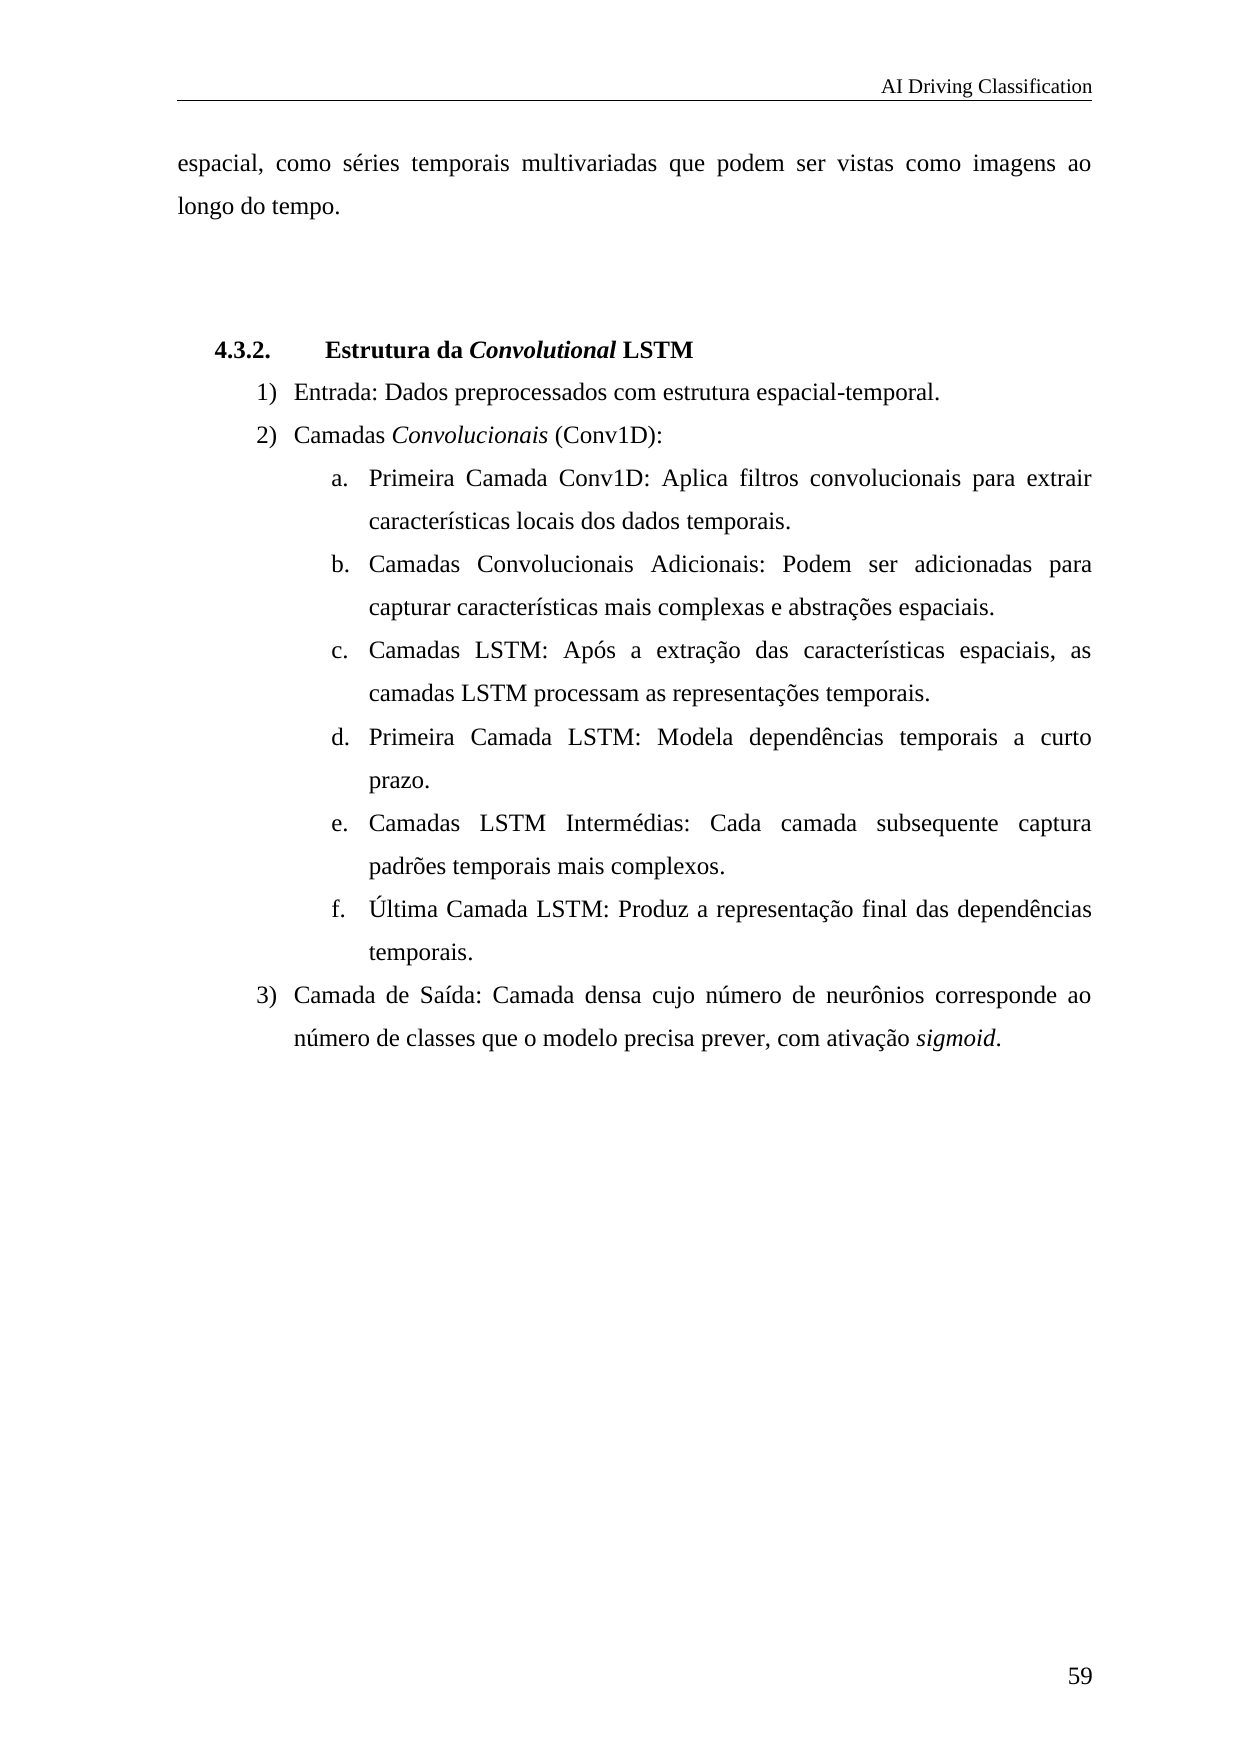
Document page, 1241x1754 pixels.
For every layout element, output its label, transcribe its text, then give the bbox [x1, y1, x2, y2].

list Camada de Saída: Camada densa cujo número de neurônios corresponde ao número de classes que o modelo precisa prever, com ativação sigmoid. [256, 980, 1092, 1052]
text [177, 148, 1092, 219]
subtitle Estrutura da Convolutional LSTM [214, 335, 1092, 364]
list Camadas LSTM Intermédias: Cada camada subsequente captura padrões temporais mais complexos. [331, 808, 1092, 880]
list Primeira Camada Conv1D: Aplica filtros convolucionais para extrair características locais dos dados temporais. [331, 463, 1092, 535]
list Camadas Convolucionais (Conv1D): [256, 420, 1092, 448]
list Entrada: Dados preprocessados com estrutura espacial-temporal. [256, 377, 1092, 405]
list Camadas Convolucionais Adicionais: Podem ser adicionadas para capturar características mais complexas e abstrações espaciais. [331, 549, 1092, 621]
list Camadas LSTM: Após a extração das características espaciais, as camadas LSTM processam as representações temporais. [331, 635, 1092, 707]
list Última Camada LSTM: Produz a representação final das dependências temporais. [331, 894, 1092, 966]
list Primeira Camada LSTM: Modela dependências temporais a curto prazo. [331, 722, 1092, 793]
